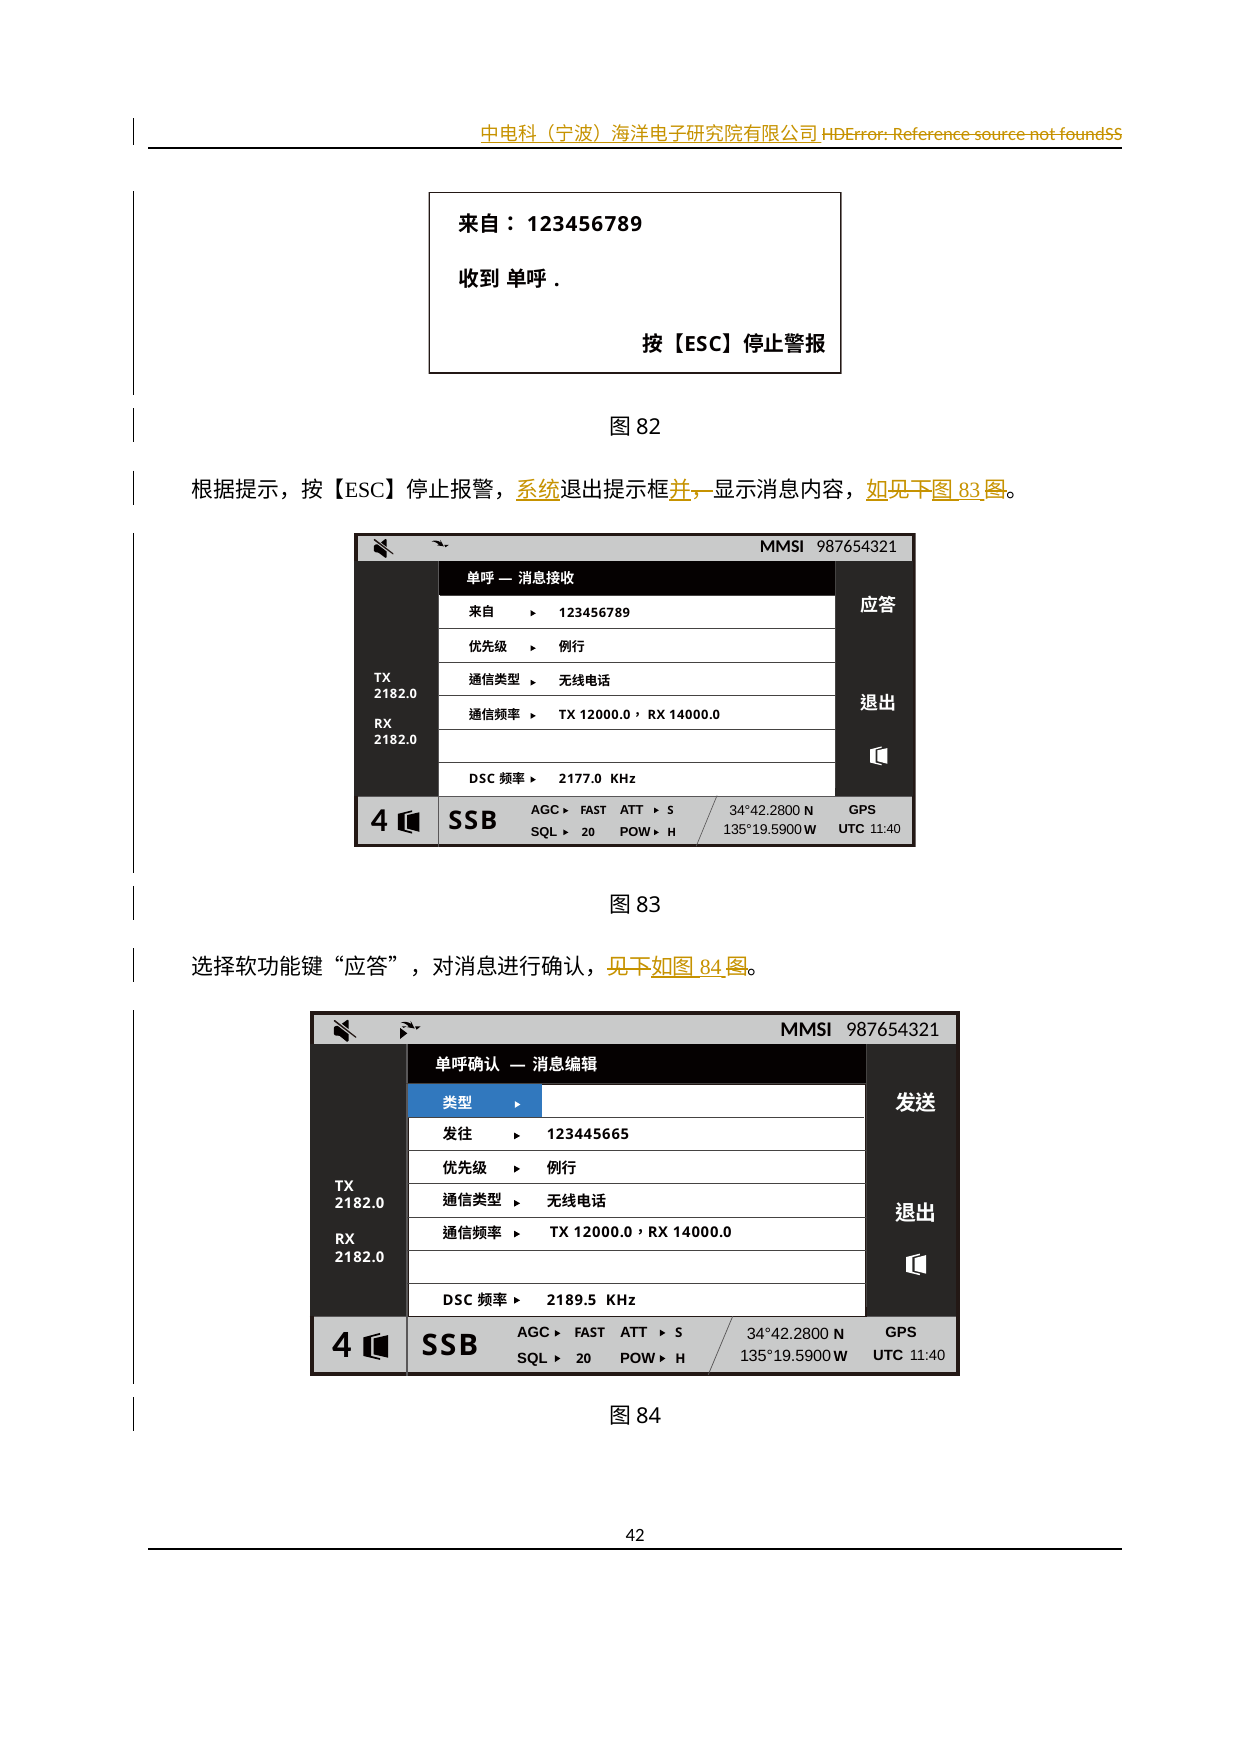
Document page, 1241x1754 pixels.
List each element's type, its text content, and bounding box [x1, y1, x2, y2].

text 选择软功能键“应答”，对消息进行确认，。 [148, 948, 1122, 982]
text 图 83 [148, 886, 1122, 920]
text 图 84 [148, 1397, 1122, 1431]
text 图 82 [148, 408, 1122, 442]
text 根据提示，按【ESC】停止报警，退出提示框显示消息内容，。 [148, 471, 1122, 504]
